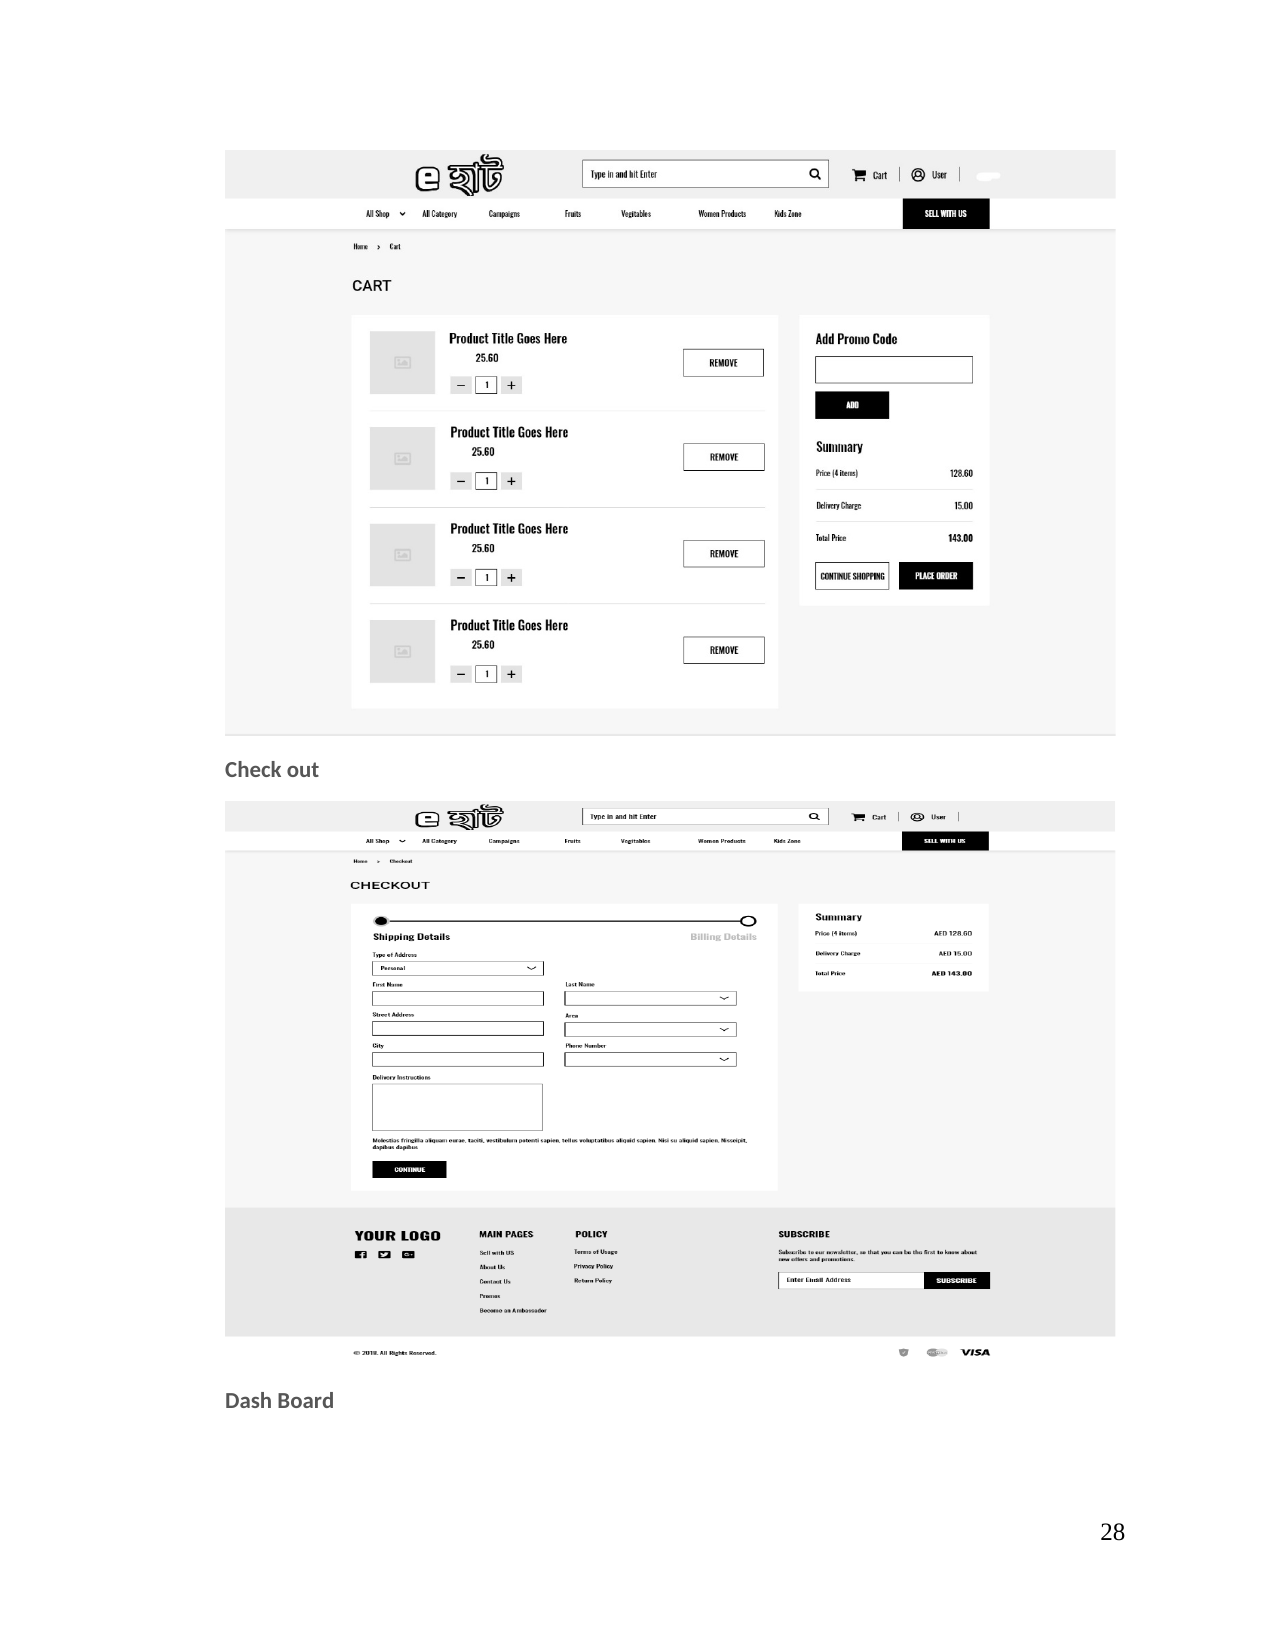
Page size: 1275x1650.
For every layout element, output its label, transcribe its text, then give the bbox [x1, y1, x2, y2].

picture [225, 150, 1116, 736]
picture [225, 801, 1116, 1367]
text Dash Board [225, 1386, 1125, 1414]
text Check out [225, 755, 1125, 783]
